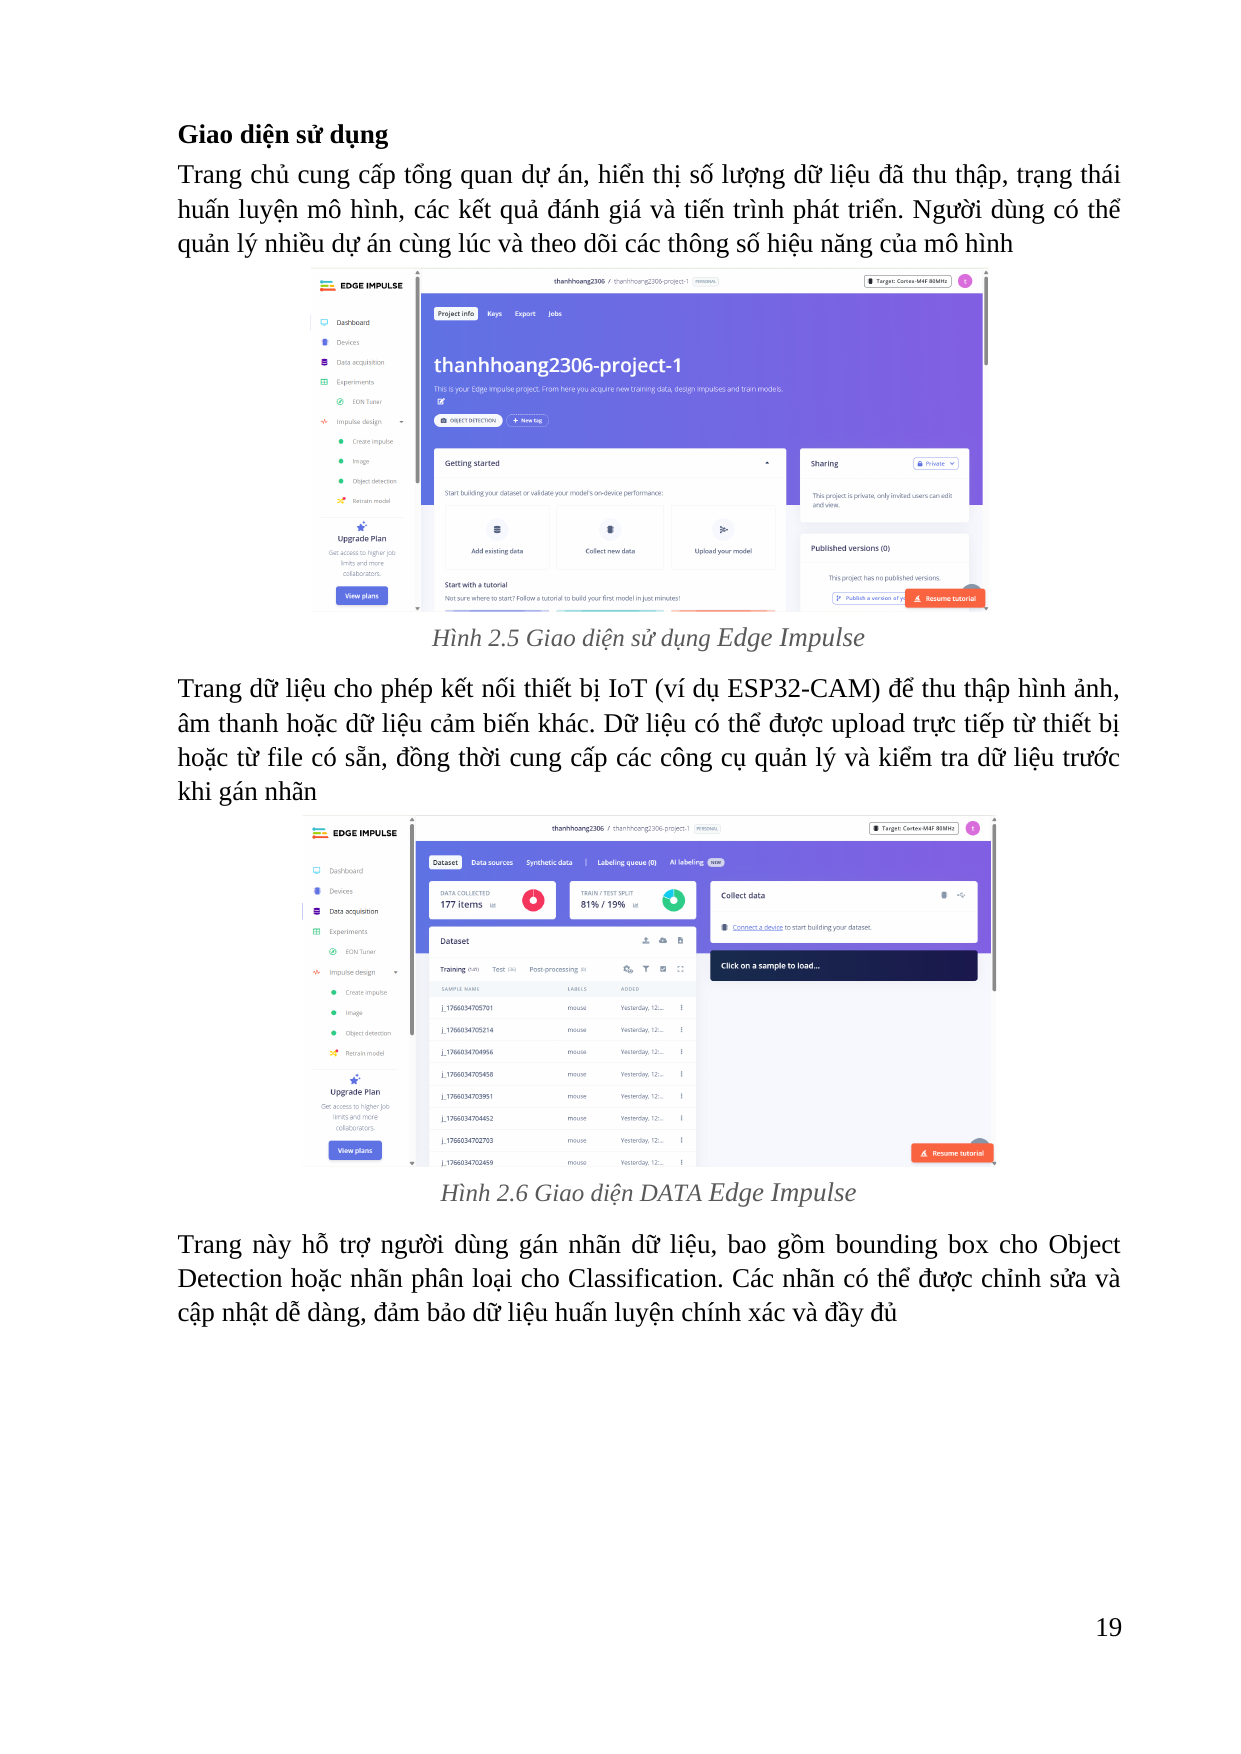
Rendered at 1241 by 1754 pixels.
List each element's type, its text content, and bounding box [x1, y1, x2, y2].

text Trang này hỗ trợ người dùng gán nhãn dữ liệu, bao gồm bounding box cho Object Detection hoặc nhãn phân loại cho Classification. Các nhãn có thể được chỉnh sửa và cập nhật dễ dàng, đảm bảo dữ liệu huấn luyện chính xác và đầy đủ [177, 1228, 1122, 1328]
text Hình 2.5 Giao diện sử dụng Edge Impulse [177, 621, 1122, 652]
text Hình 2.6 Giao diện DATA Edge Impulse [177, 1176, 1122, 1207]
text Trang chủ cung cấp tổng quan dự án, hiển thị số lượng dữ liệu đã thu thập, trạng thái huấn luyện mô hình, các kết quả đánh giá và tiến trình phát triển. Người dùng có thể quản lý nhiều dự án cùng lúc và theo dõi các thông số hiệu năng của mô hình [177, 158, 1122, 258]
text Giao diện sử dụng [177, 118, 1122, 149]
text Trang dữ liệu cho phép kết nối thiết bị IoT (ví dụ ESP32-CAM) để thu thập hình ảnh, âm thanh hoặc dữ liệu cảm biến khác. Dữ liệu có thể được upload trực tiếp từ thiết bị hoặc từ file có sẵn, đồng thời cung cấp các công cụ quản lý và kiểm tra dữ liệu trước khi gán nhãn [177, 673, 1122, 806]
picture [310, 267, 989, 612]
picture [302, 815, 997, 1167]
